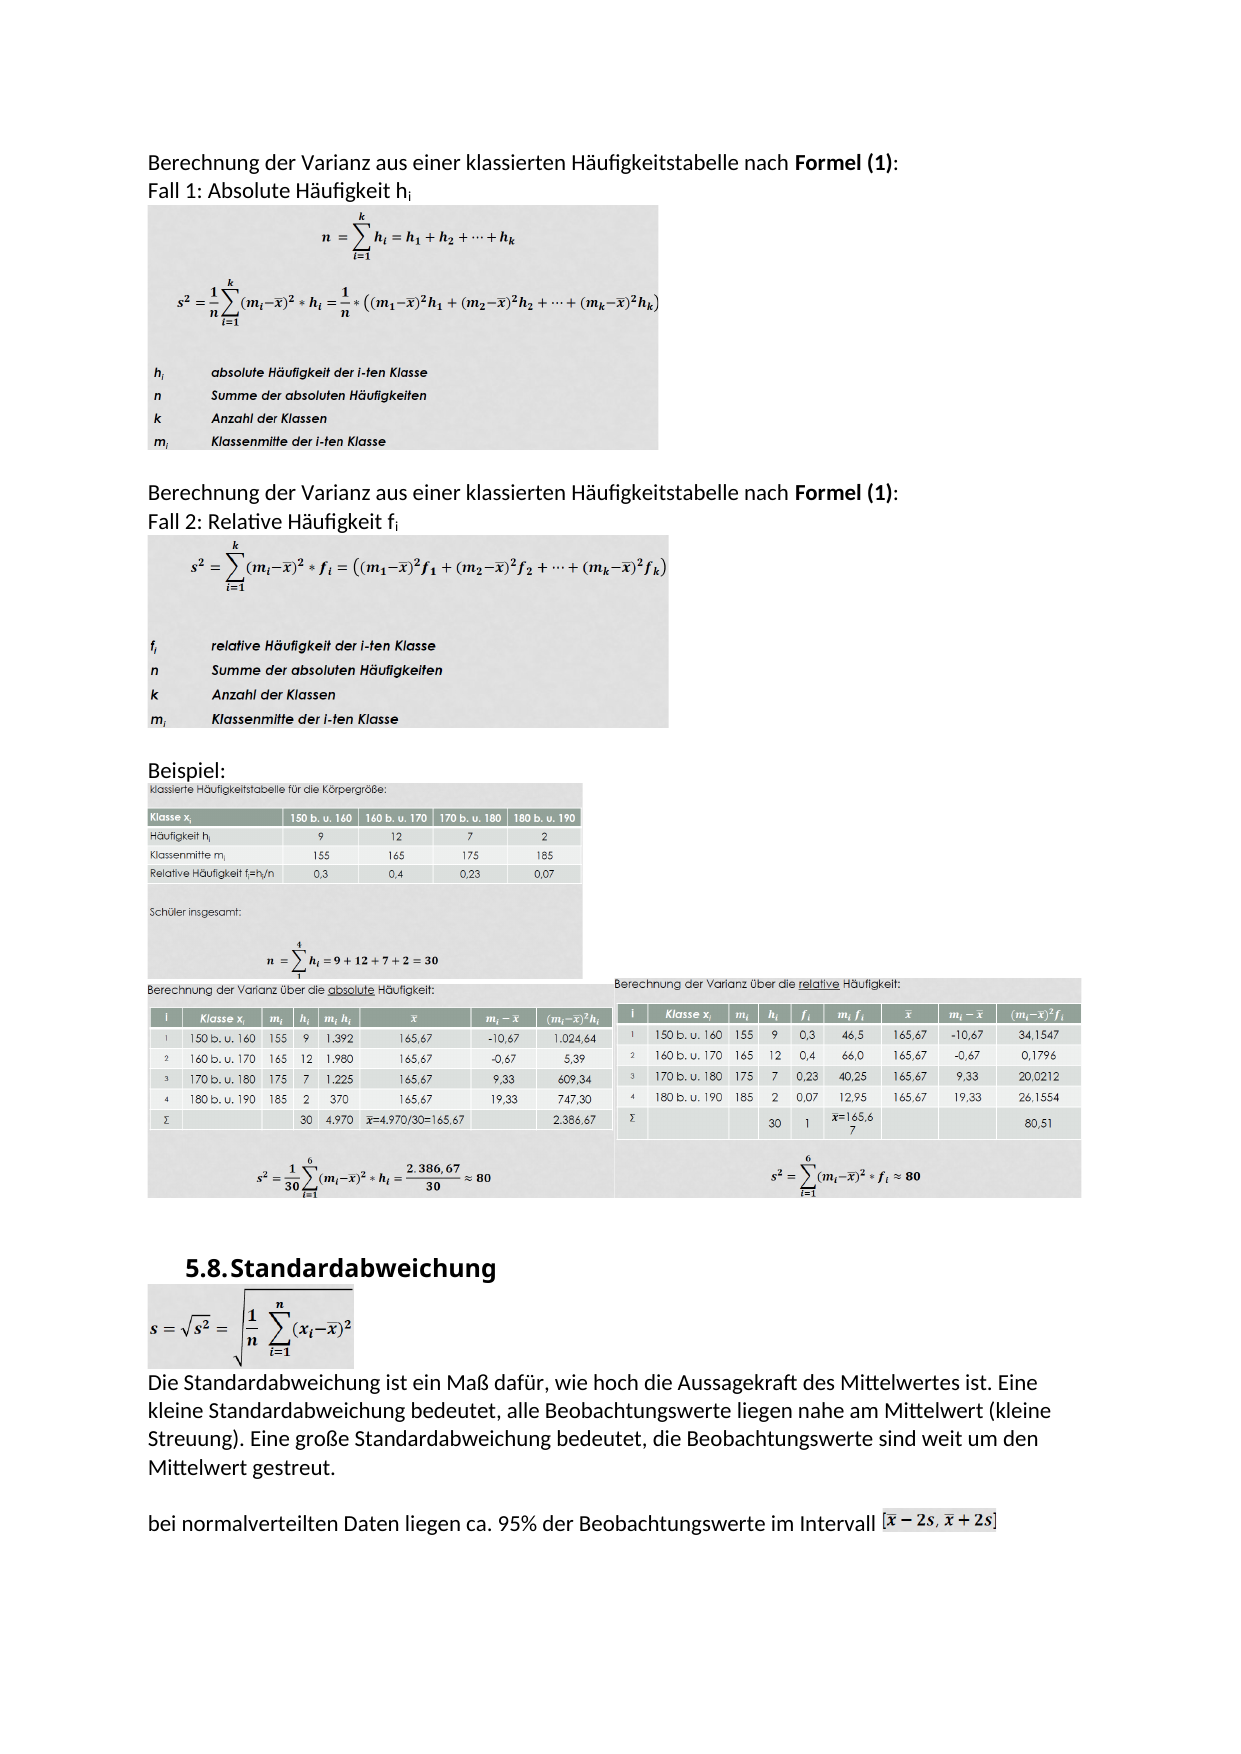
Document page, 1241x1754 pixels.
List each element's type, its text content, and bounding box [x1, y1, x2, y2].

text Berechnung der Varianz aus einer klassierten Häufigkeitstabelle nach Formel (1): [148, 148, 1093, 176]
picture [882, 1508, 997, 1532]
picture [147, 783, 583, 979]
text Beispiel: [148, 756, 1093, 784]
subtitle Standardabweichung [185, 1250, 1093, 1284]
text Berechnung der Varianz aus einer klassierten Häufigkeitstabelle nach Formel (1): [148, 478, 1093, 506]
text Fall 1: Absolute Häufigkeit hi [148, 176, 1093, 205]
text Fall 2: Relative Häufigkeit fi [148, 506, 1093, 535]
text bei normalverteilten Daten liegen ca. 95% der Beobachtungswerte im Intervall [148, 1509, 1093, 1537]
text Die Standardabweichung ist ein Maß dafür, wie hoch die Aussagekraft des Mittelwertes ist. Eine kleine Standardabweichung bedeutet, alle Beobachtungswerte liegen nahe am Mittelwert (kleine Streuung). Eine große Standardabweichung bedeutet, die Beobachtungswerte sind weit um den Mittelwert gestreut. [148, 1368, 1093, 1481]
picture [147, 535, 669, 728]
picture [147, 205, 659, 450]
picture [147, 978, 1082, 1198]
picture [147, 1284, 354, 1369]
